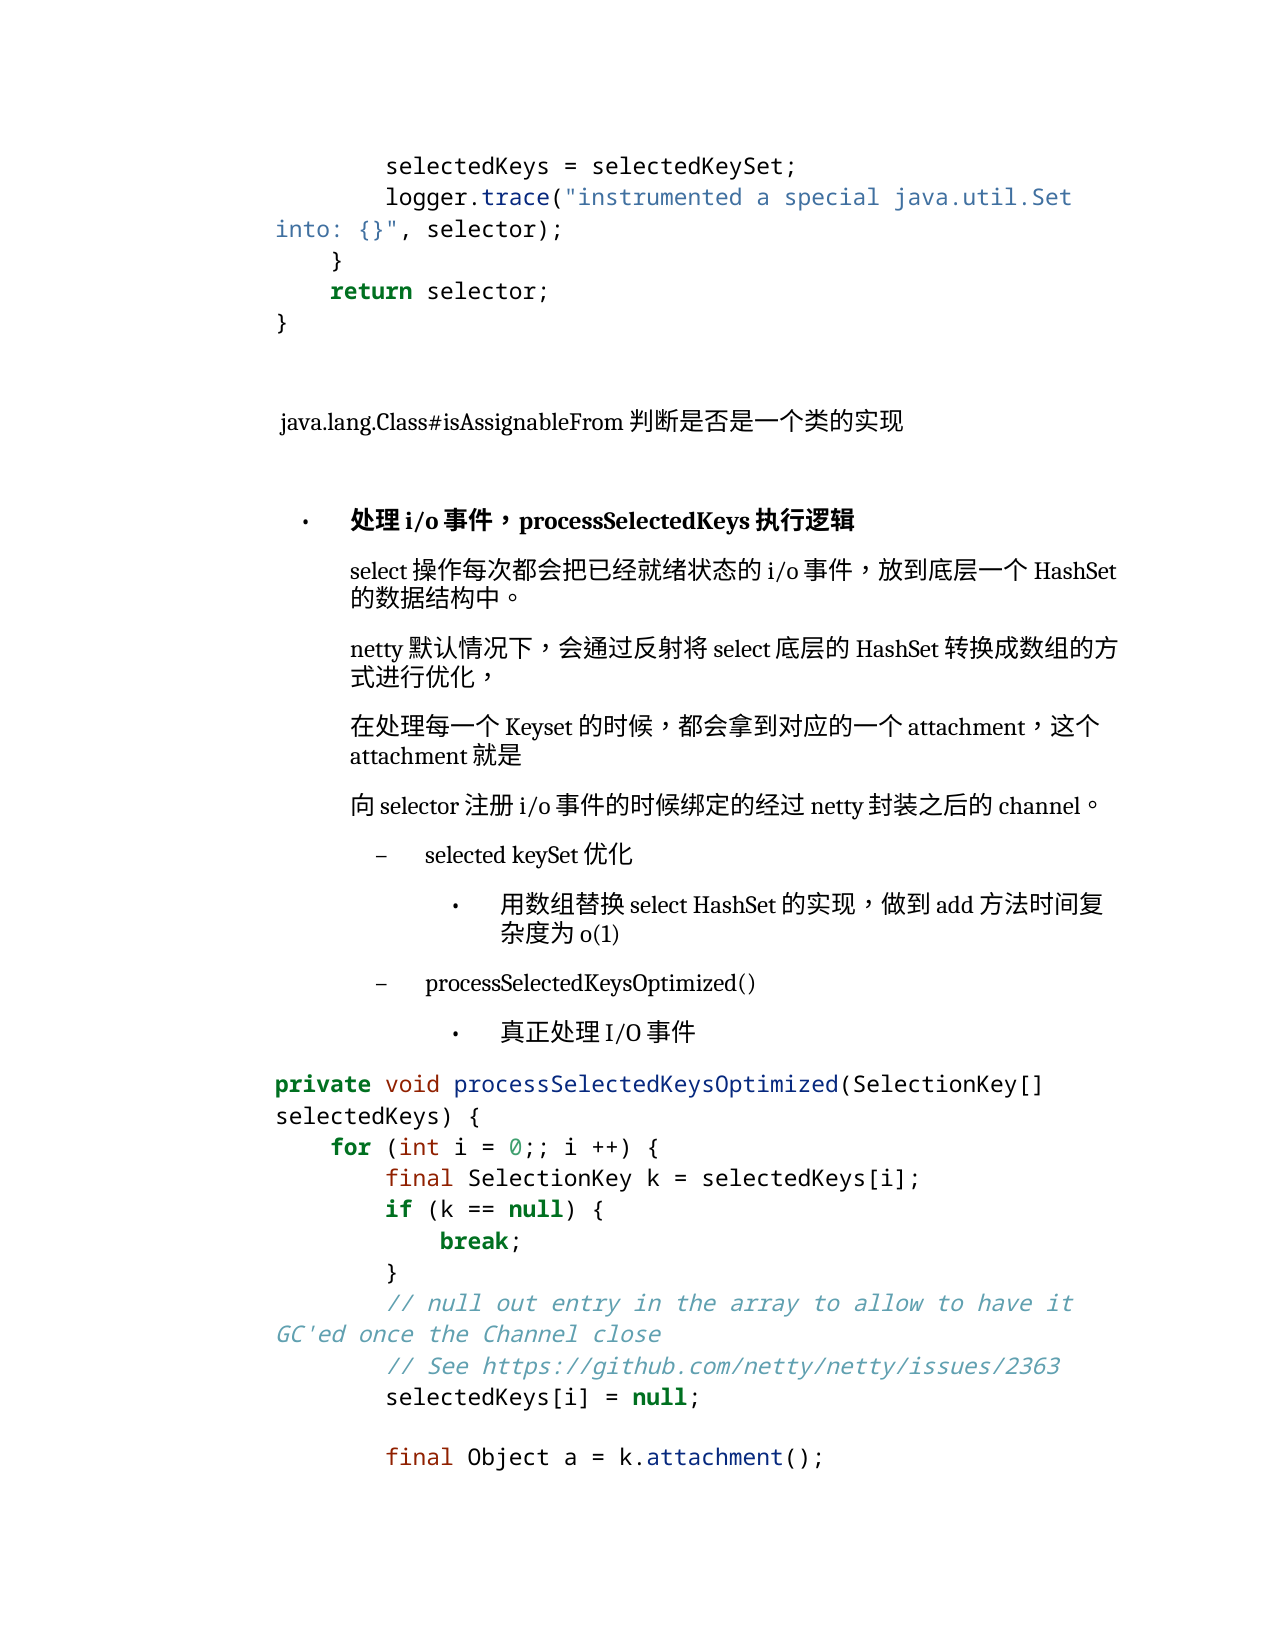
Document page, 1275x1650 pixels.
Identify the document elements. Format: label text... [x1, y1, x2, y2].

list java.lang.Class#isAssignableFrom 判断是否是一个类的实现 [225, 408, 1125, 437]
list 真正处理I/O事件 [450, 1019, 1125, 1047]
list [225, 1068, 1125, 1472]
list selected keySet优化 [375, 841, 1125, 870]
list select操作每次都会把已经就绪状态的i/o事件，放到底层一个HashSet的数据结构中。 [300, 557, 1125, 614]
list processSelectedKeysOptimized() [375, 969, 1125, 998]
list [225, 150, 1125, 337]
list netty默认情况下，会通过反射将select底层的HashSet转换成数组的方式进行优化， [300, 635, 1125, 692]
list 用数组替换select HashSet的实现，做到add方法时间复杂度为o(1) [450, 891, 1125, 948]
list 在处理每一个Keyset的时候，都会拿到对应的一个attachment，这个attachment就是 [300, 713, 1125, 771]
list 向selector注册i/o事件的时候绑定的经过netty封装之后的channel。 [300, 792, 1125, 820]
list 处理i/o事件，processSelectedKeys执行逻辑 [300, 507, 1125, 536]
